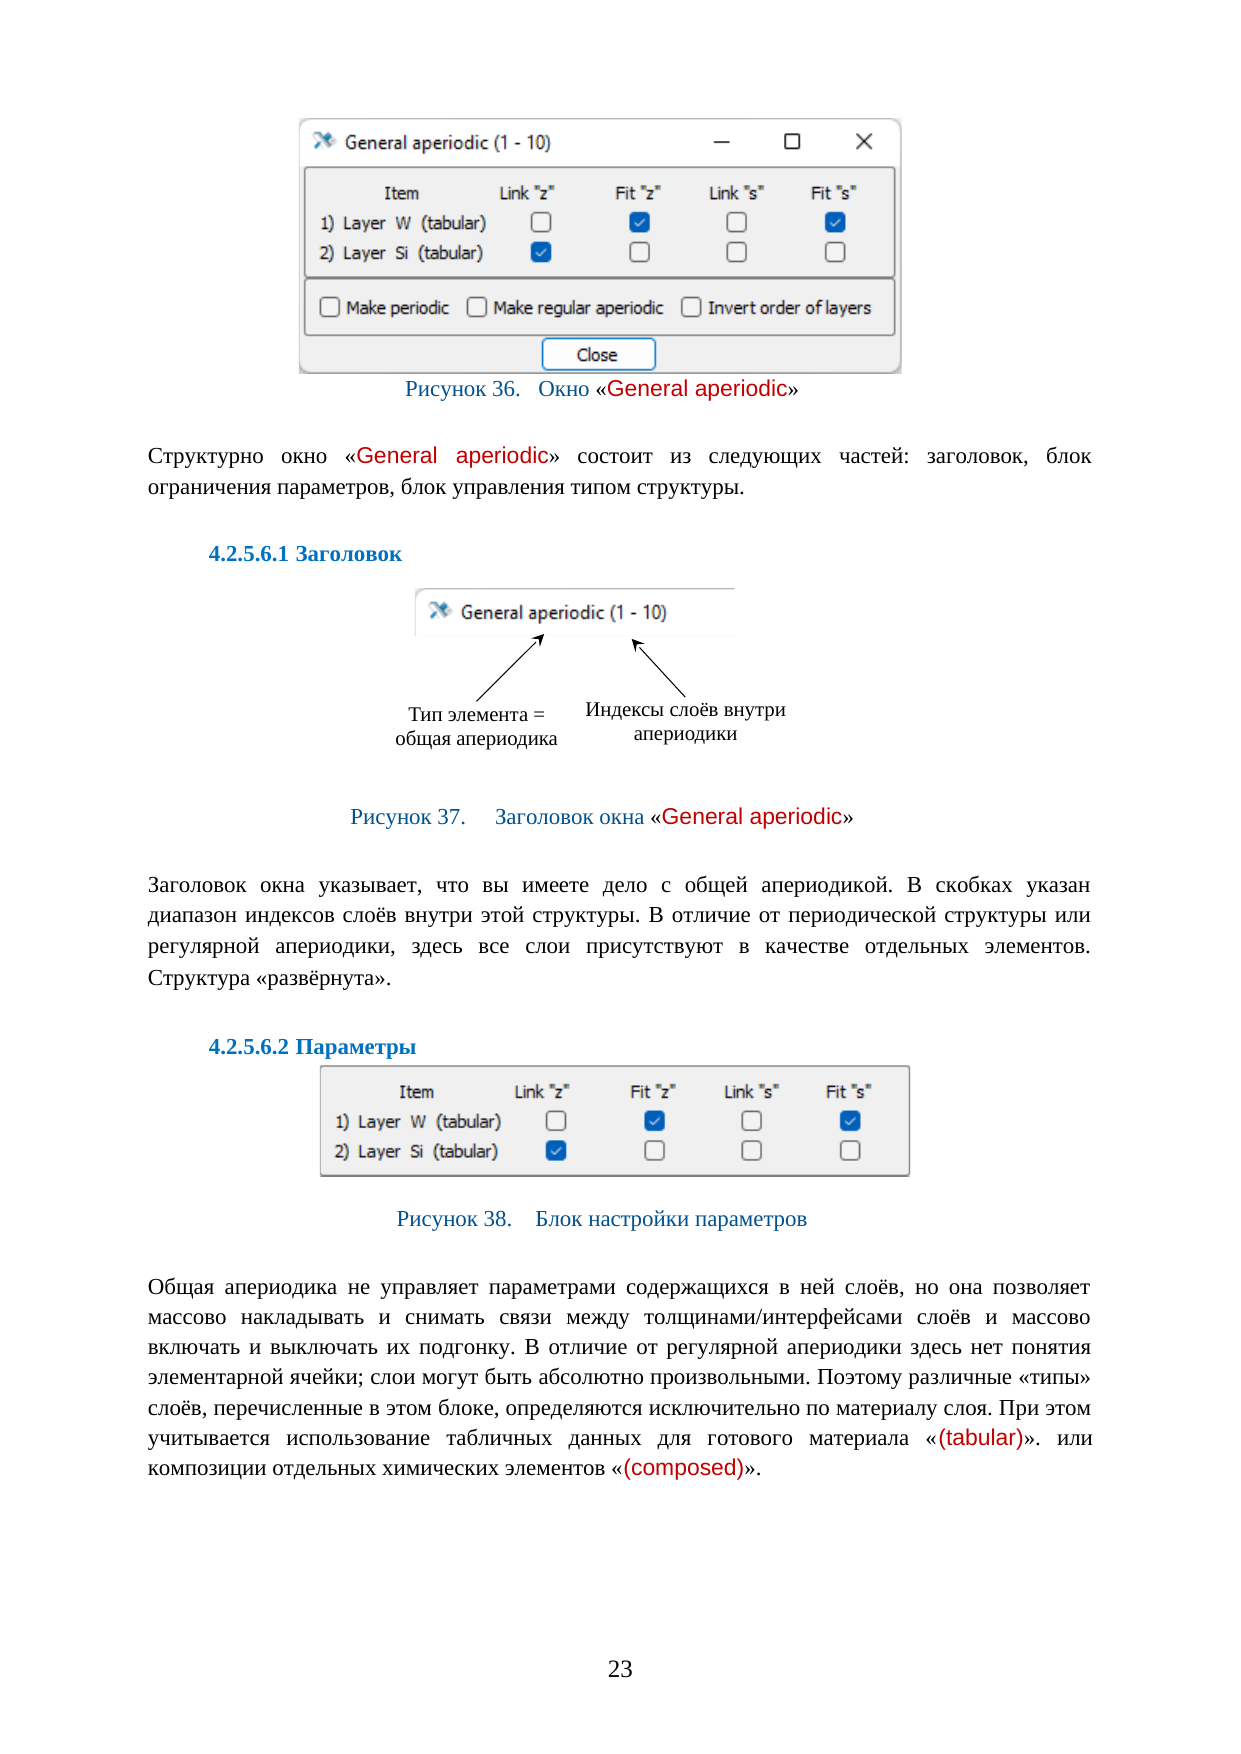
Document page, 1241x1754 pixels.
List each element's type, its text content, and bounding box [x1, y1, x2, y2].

picture [414, 588, 735, 636]
text Общая апериодика не управляет параметрами содержащихся в ней слоёв, но она позволяет массово накладывать и снимать связи между толщинами/интерфейсами слоёв и массово включать и выключать их подгонку. В отличие от регулярной апериодики здесь нет понятия элементарной ячейки; слои могут быть абсолютно произвольными. Поэтому различные «типы» слоёв, перечисленные в этом блоке, определяются исключительно по материалу слоя. При этом учитывается использование табличных данных для готового материала «(tabular)». или композиции отдельных химических элементов «(composed)». [148, 1273, 1093, 1481]
picture [319, 1065, 911, 1177]
picture [298, 118, 902, 374]
list Заголовок окна «General aperiodic» [178, 592, 1093, 830]
subtitle Параметры [209, 1033, 1093, 1059]
text Структурно окно «General aperiodic» состоит из следующих частей: заголовок, блок ограничения параметров, блок управления типом структуры. [148, 442, 1093, 499]
text Заголовок окна указывает, что вы имеете дело с общей апериодикой. В скобках указан диапазон индексов слоёв внутри этой структуры. В отличие от периодической структуры или регулярной апериодики, здесь все слои присутствуют в качестве отдельных элементов. Структура «развёрнута». [148, 871, 1093, 991]
subtitle Заголовок [209, 541, 1093, 567]
